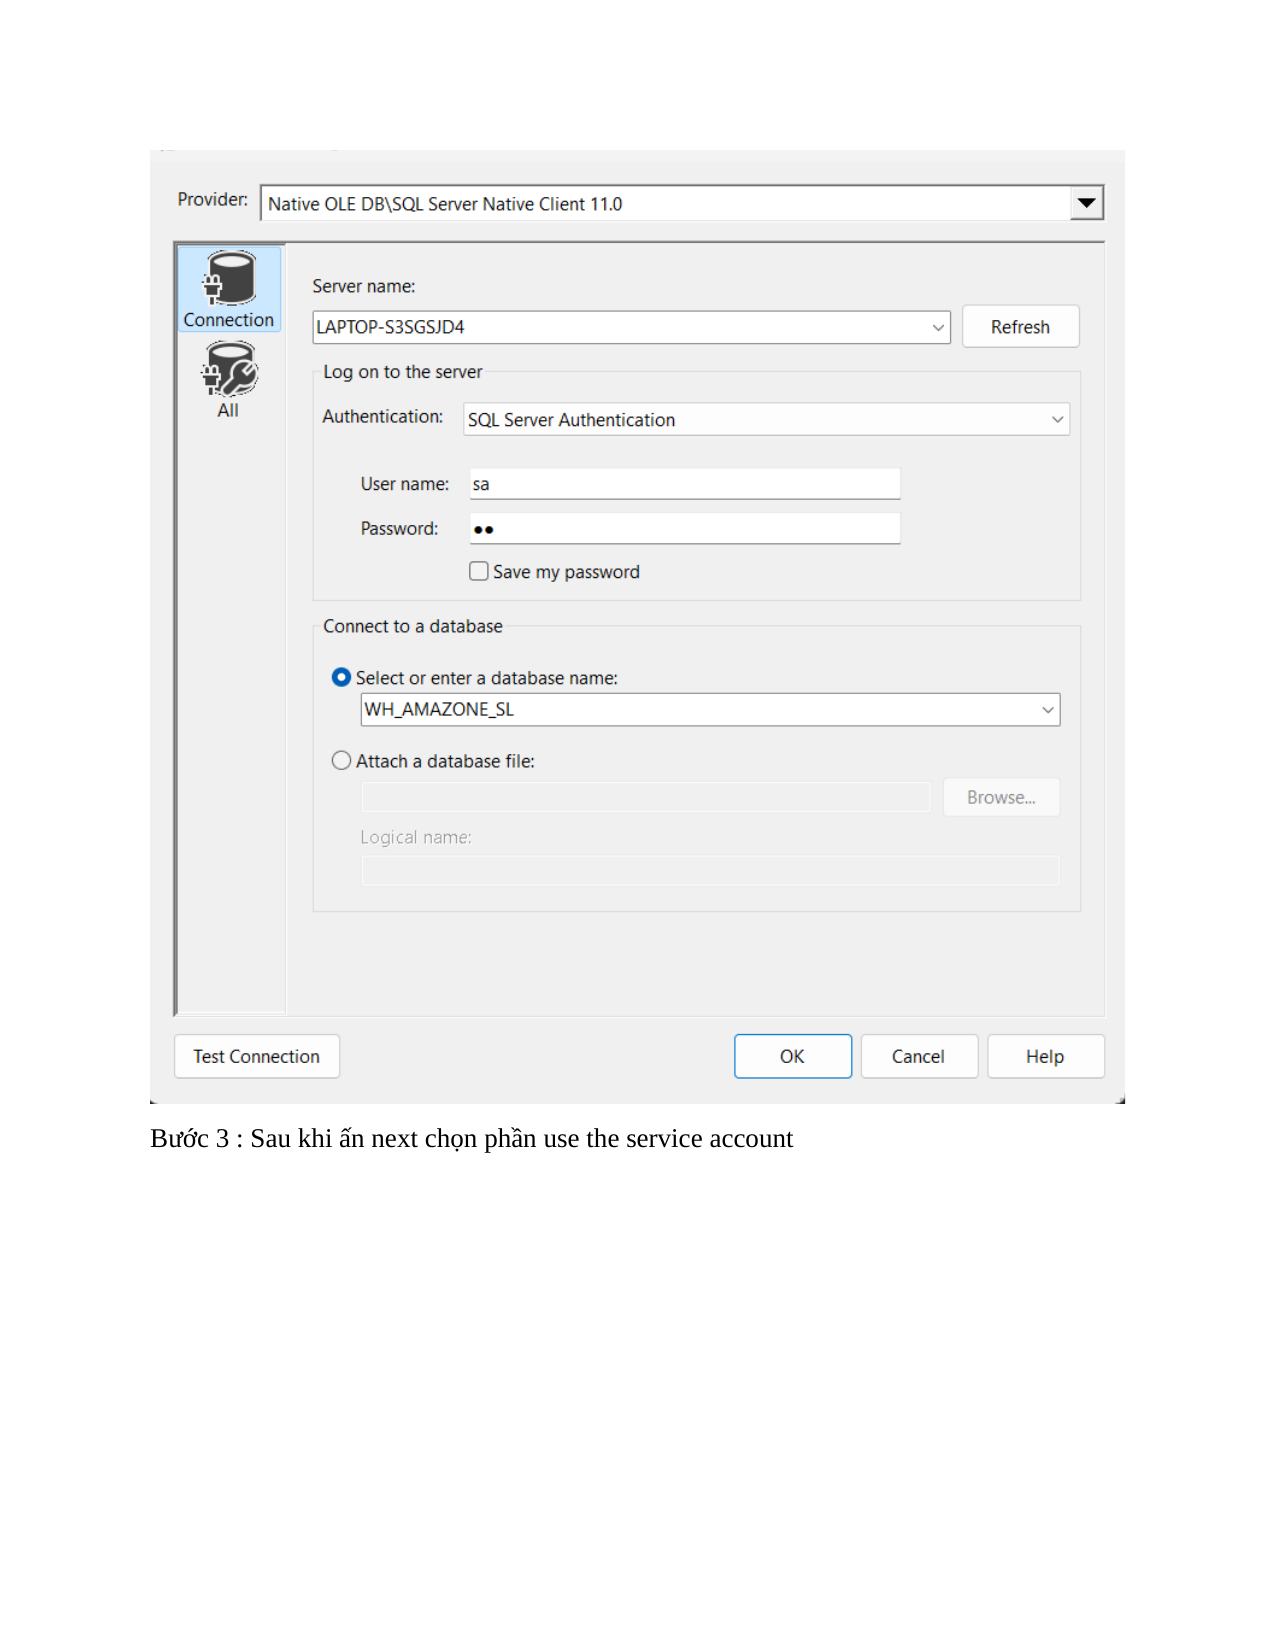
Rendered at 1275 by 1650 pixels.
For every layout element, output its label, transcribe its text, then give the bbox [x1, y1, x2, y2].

text Bước 3 : Sau khi ấn next chọn phần use the service account [150, 1122, 1125, 1153]
picture [150, 150, 1125, 1104]
